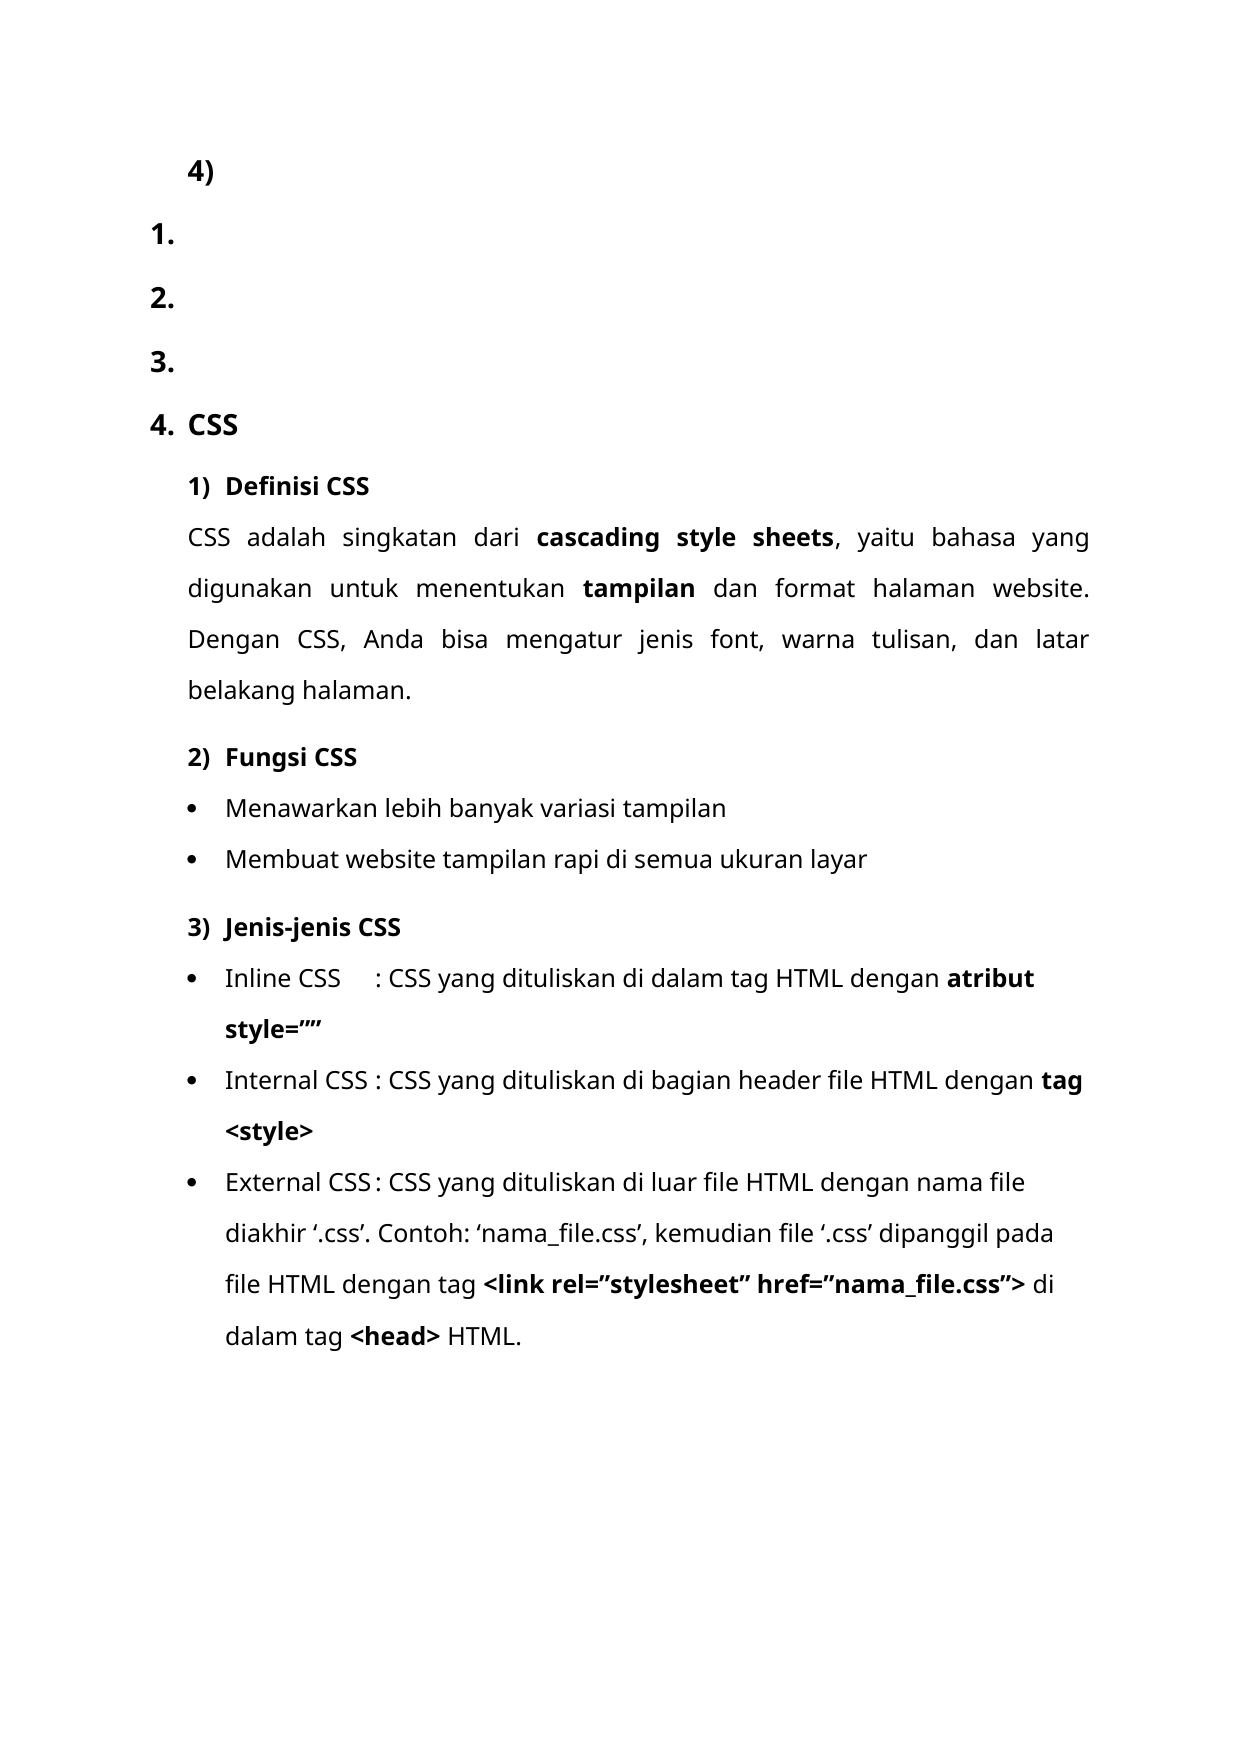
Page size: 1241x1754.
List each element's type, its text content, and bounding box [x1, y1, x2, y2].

subtitle CSS [150, 404, 1090, 444]
subtitle Fungsi CSS [187, 740, 1090, 774]
list Internal CSS : CSS yang dituliskan di bagian header file HTML dengan tag <style> [187, 1063, 1090, 1148]
list Menawarkan lebih banyak variasi tampilan [187, 791, 1090, 825]
list Membuat website tampilan rapi di semua ukuran layar [187, 842, 1090, 876]
subtitle Definisi CSS [187, 468, 1090, 502]
list External CSS : CSS yang dituliskan di luar file HTML dengan nama file diakhir ‘.css’. Contoh: ‘nama_file.css’, kemudian file ‘.css’ dipanggil pada file HTML dengan tag <link rel=”stylesheet” href=”nama_file.css”> di dalam tag <head> HTML. [187, 1165, 1090, 1352]
subtitle Jenis-jenis CSS [187, 910, 1090, 944]
text CSS adalah singkatan dari cascading style sheets, yaitu bahasa yang digunakan untuk menentukan tampilan dan format halaman website. Dengan CSS, Anda bisa mengatur jenis font, warna tulisan, dan latar belakang halaman. [187, 519, 1090, 706]
list Inline CSS : CSS yang dituliskan di dalam tag HTML dengan atribut style=”” [187, 961, 1090, 1046]
